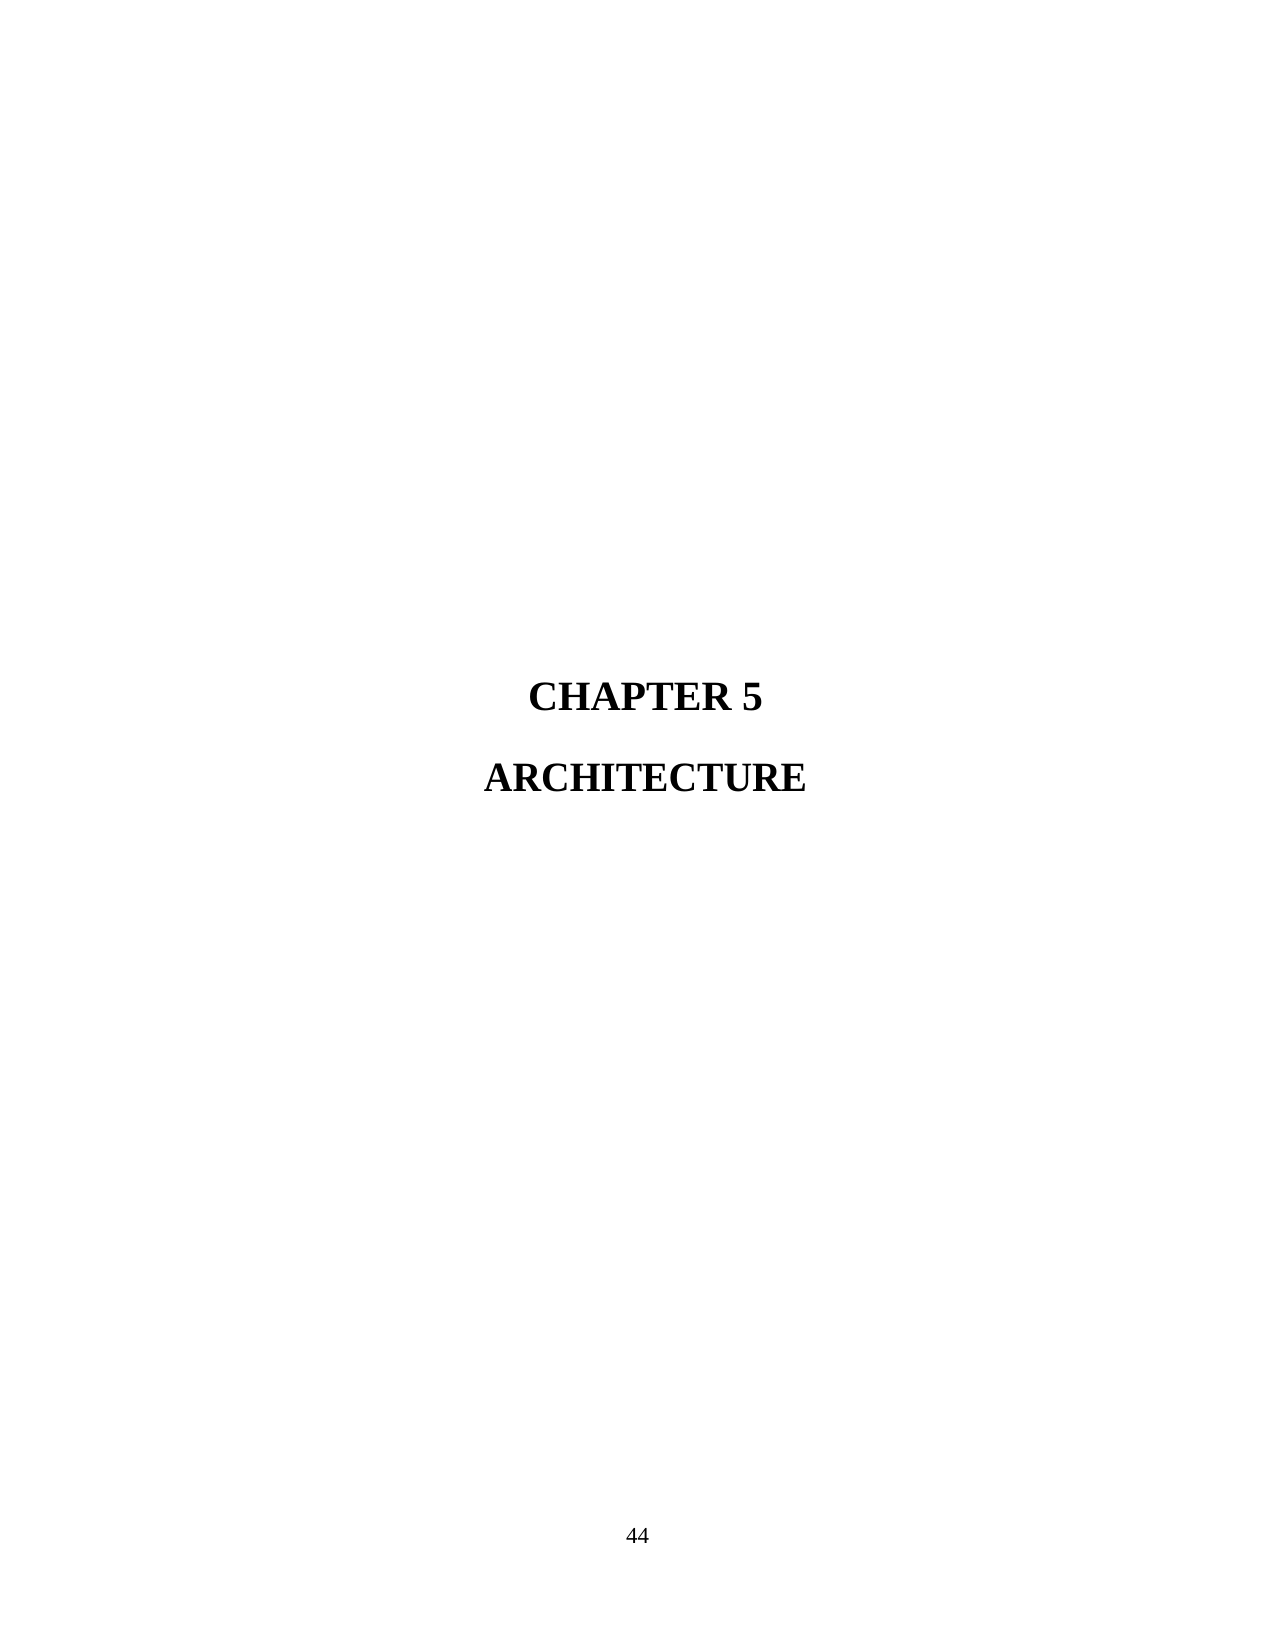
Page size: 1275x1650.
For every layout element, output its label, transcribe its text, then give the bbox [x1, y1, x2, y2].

subtitle CHAPTER 5 ARCHITECTURE [481, 671, 809, 801]
